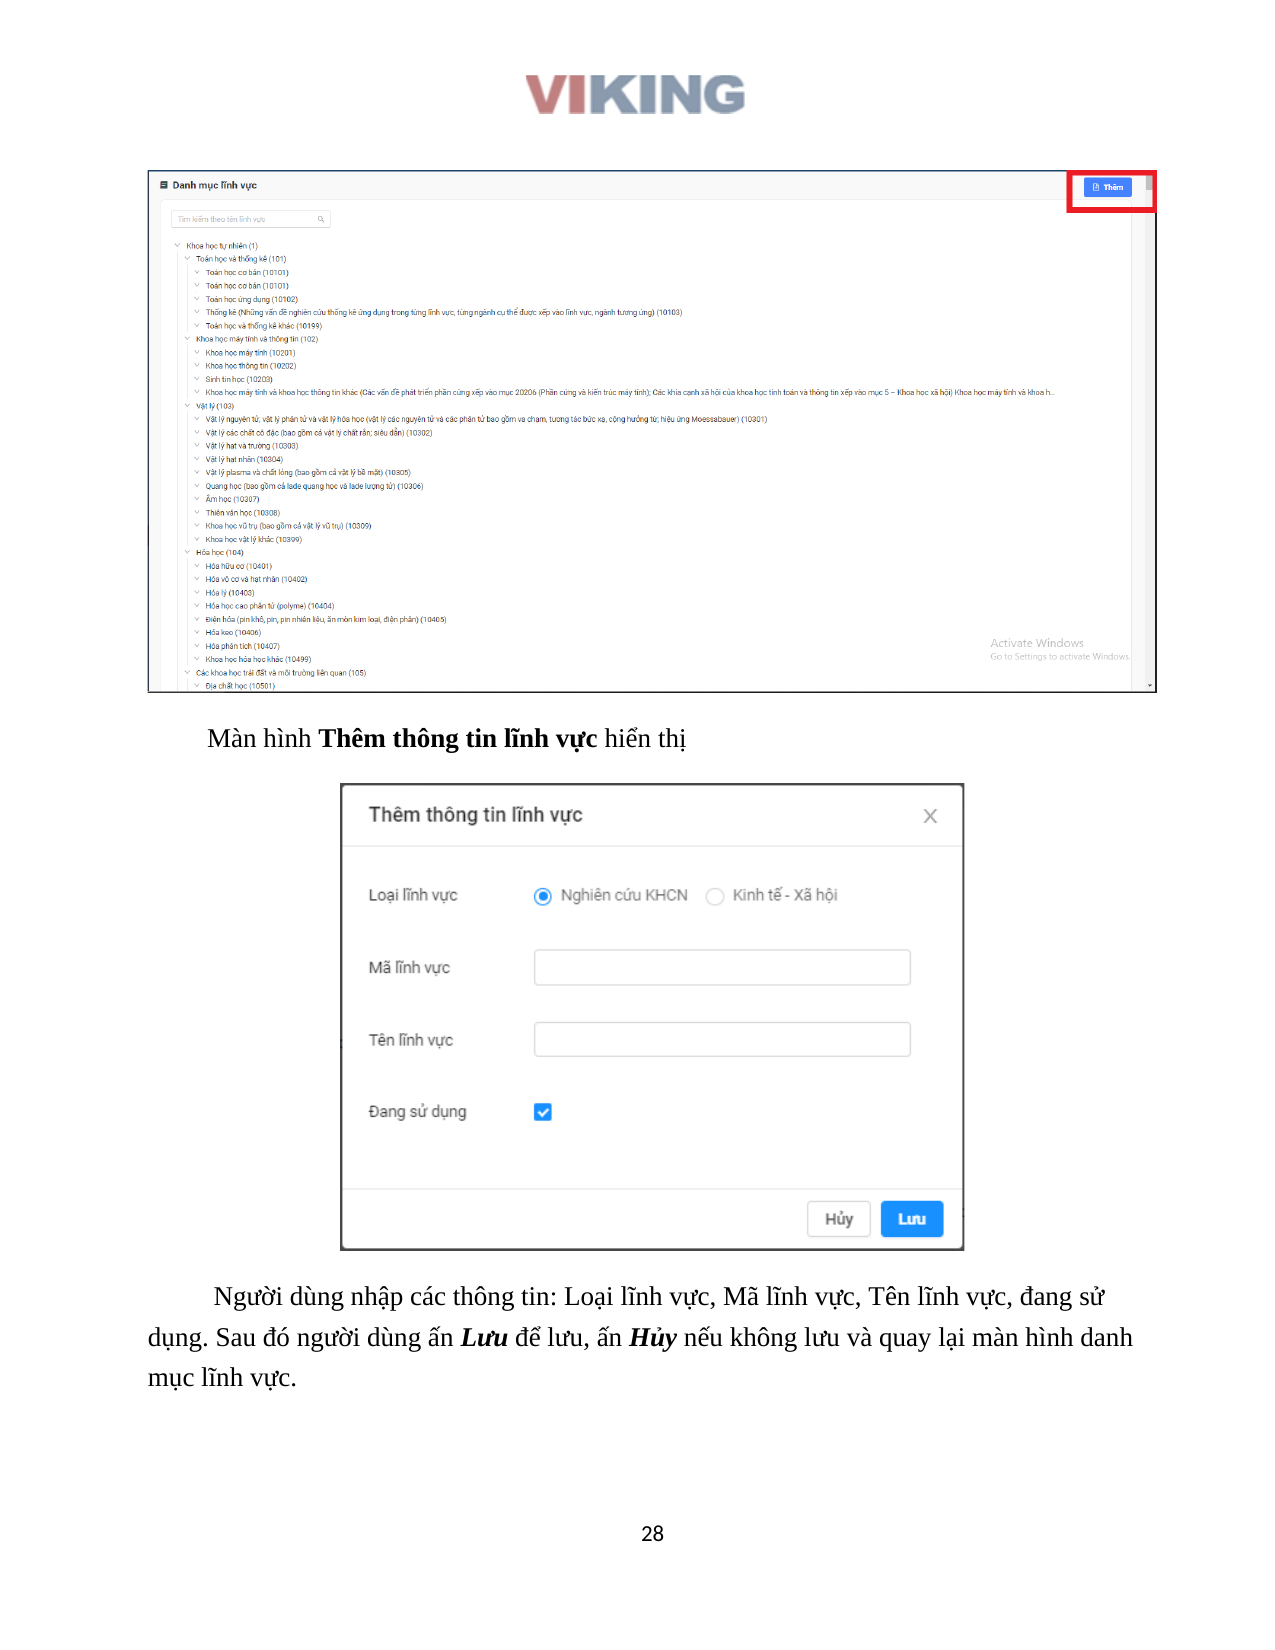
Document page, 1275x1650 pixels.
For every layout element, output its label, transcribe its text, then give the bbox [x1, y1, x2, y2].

picture [147, 170, 1157, 693]
text Màn hình Thêm thông tin lĩnh vực hiển thị [148, 722, 1157, 753]
picture [340, 783, 965, 1251]
text Người dùng nhập các thông tin: Loại lĩnh vực, Mã lĩnh vực, Tên lĩnh vực, đang sử dụng. Sau đó người dùng ấn Lưu để lưu, ấn Hủy nếu không lưu và quay lại màn hình danh mục lĩnh vực. [148, 1280, 1157, 1392]
picture [525, 75, 745, 114]
